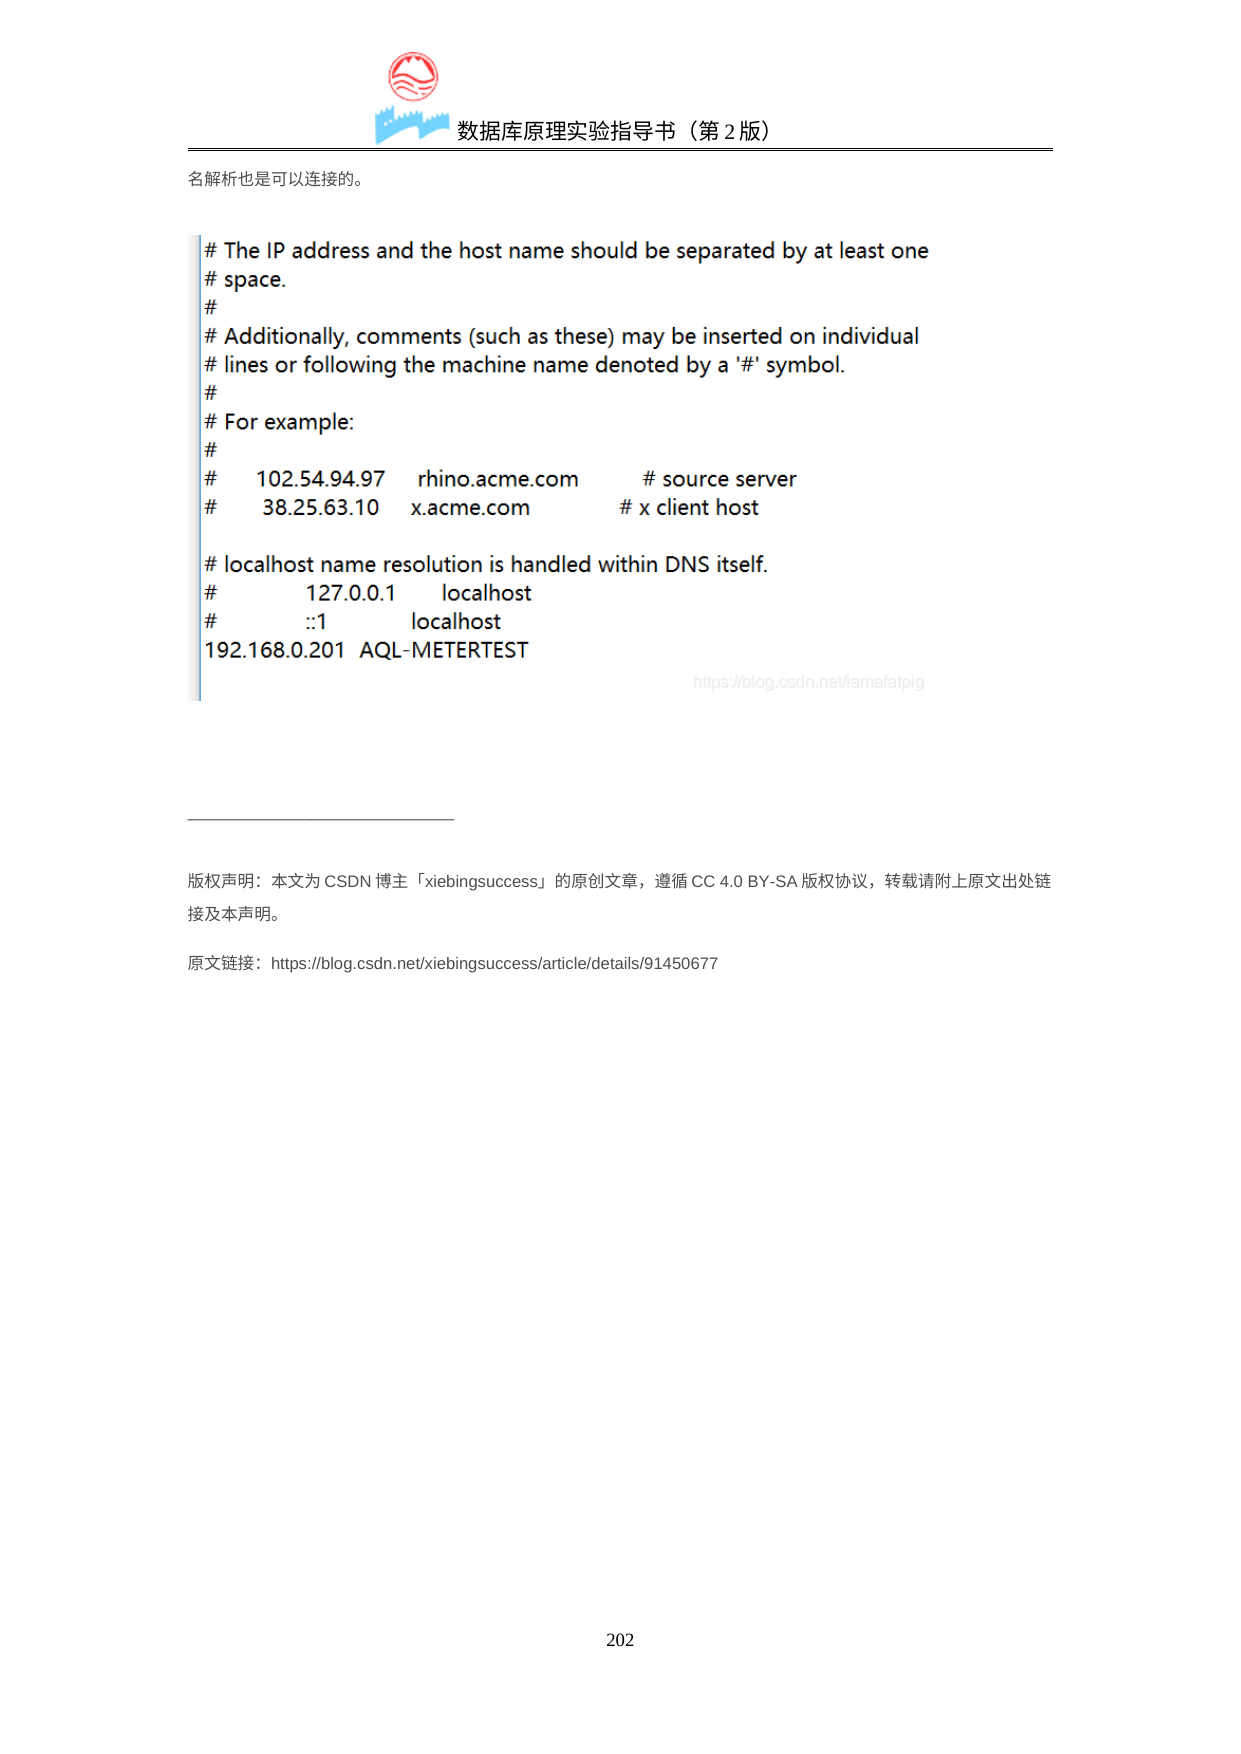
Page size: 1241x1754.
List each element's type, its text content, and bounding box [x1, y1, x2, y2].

text 原文链接：https://blog.csdn.net/xiebingsuccess/article/details/91450677 [187, 946, 1053, 978]
text 版权声明：本文为CSDN博主「xiebingsuccess」的原创文章，遵循CC 4.0 BY-SA版权协议，转载请附上原文出处链接及本声明。 [187, 864, 1053, 929]
text ———————————————— [187, 802, 1053, 835]
text 这说明是域名解析出了问题，因此在win10主机的host文件中加了域名解析，这样就可以通过域名连接上sqlserver，上面的问题得到解决。可能是win7和win10系统间存在一些区别，在win7中直接用上面的域名不在hosts文件中做域名解析也是可以连接的。 [187, 162, 1053, 195]
picture [375, 52, 451, 145]
picture [187, 235, 933, 701]
